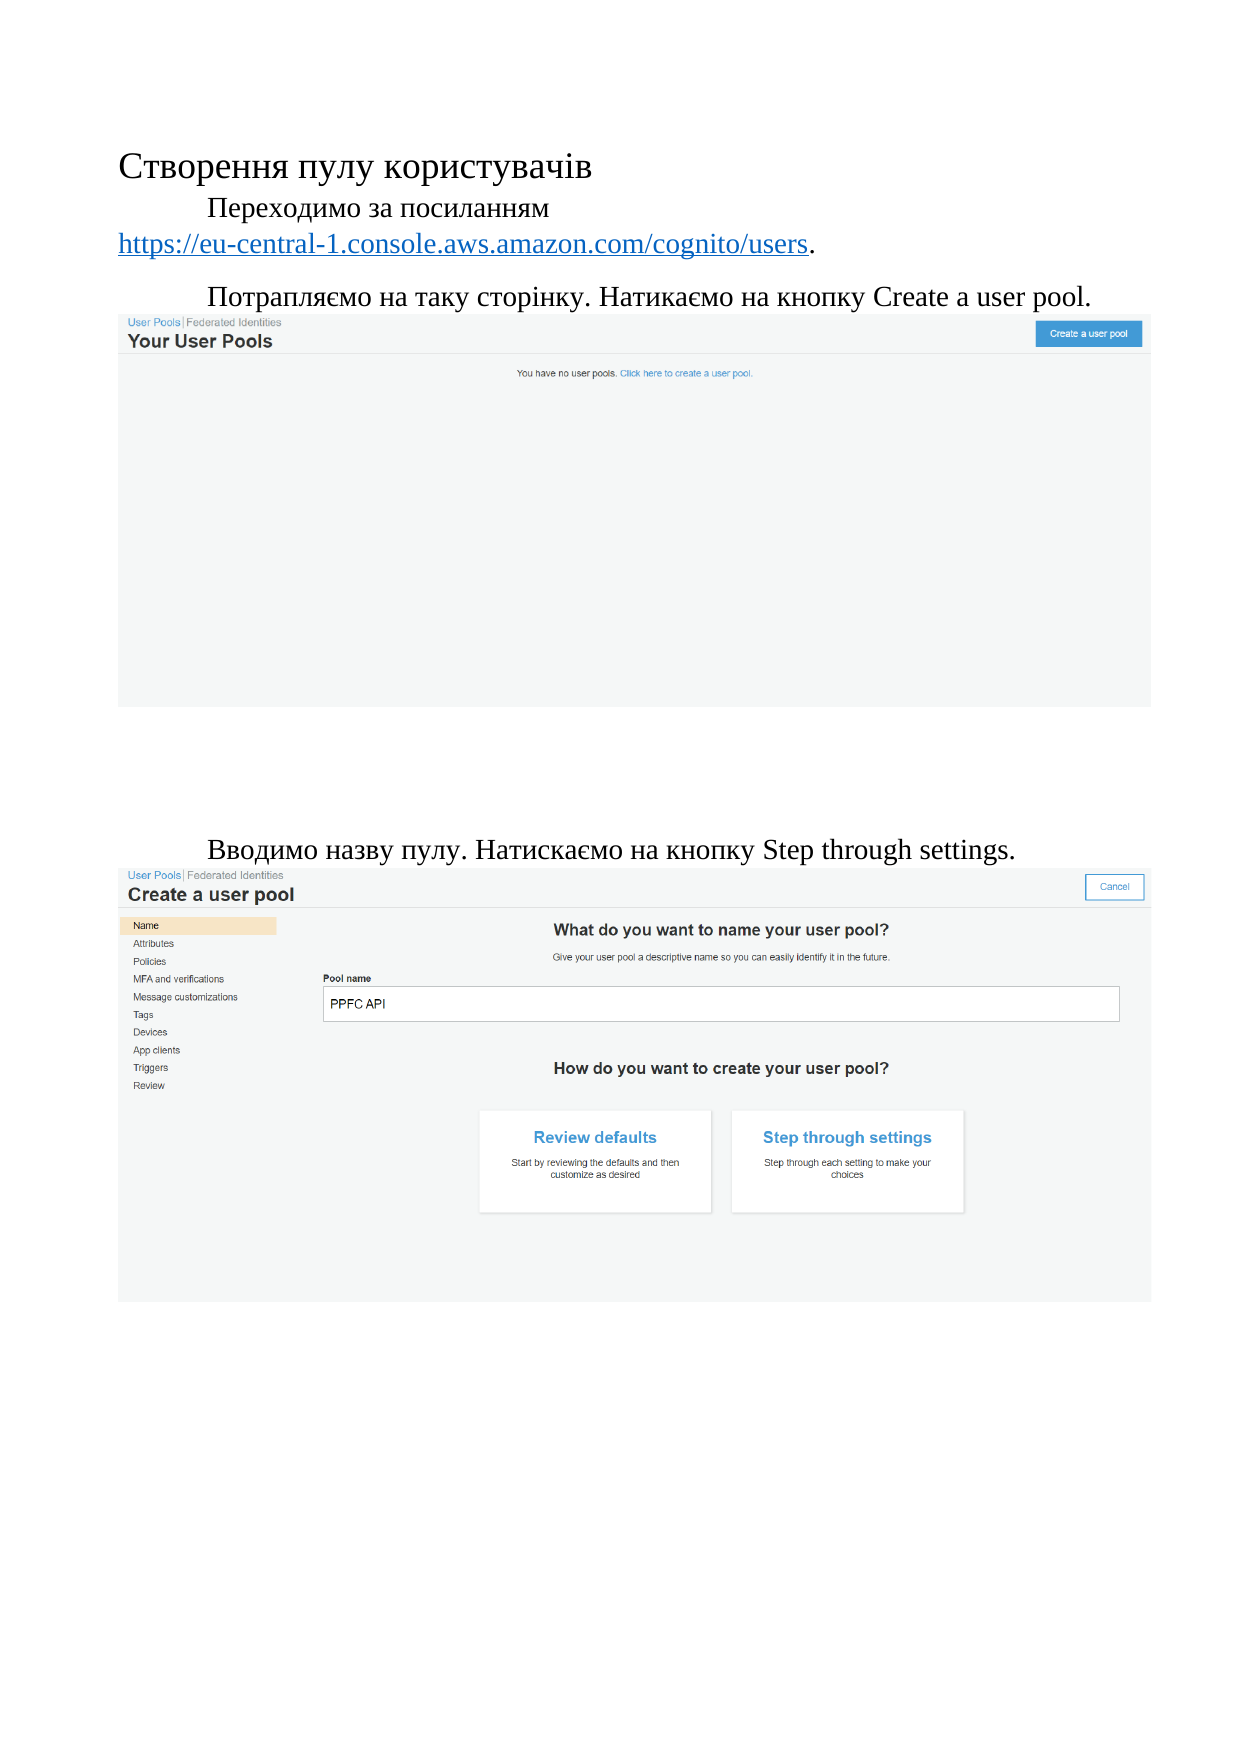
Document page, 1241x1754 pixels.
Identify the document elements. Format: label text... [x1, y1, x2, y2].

picture [118, 868, 1152, 1302]
subtitle Створення пулу користувачів [118, 143, 1152, 186]
picture [118, 314, 1151, 707]
text Переходимо за посиланням https://eu-central-1.console.aws.amazon.com/cognito/users. [118, 190, 1152, 259]
text Вводимо назву пулу. Натискаємо на кнопку Step through settings. [118, 832, 1152, 868]
